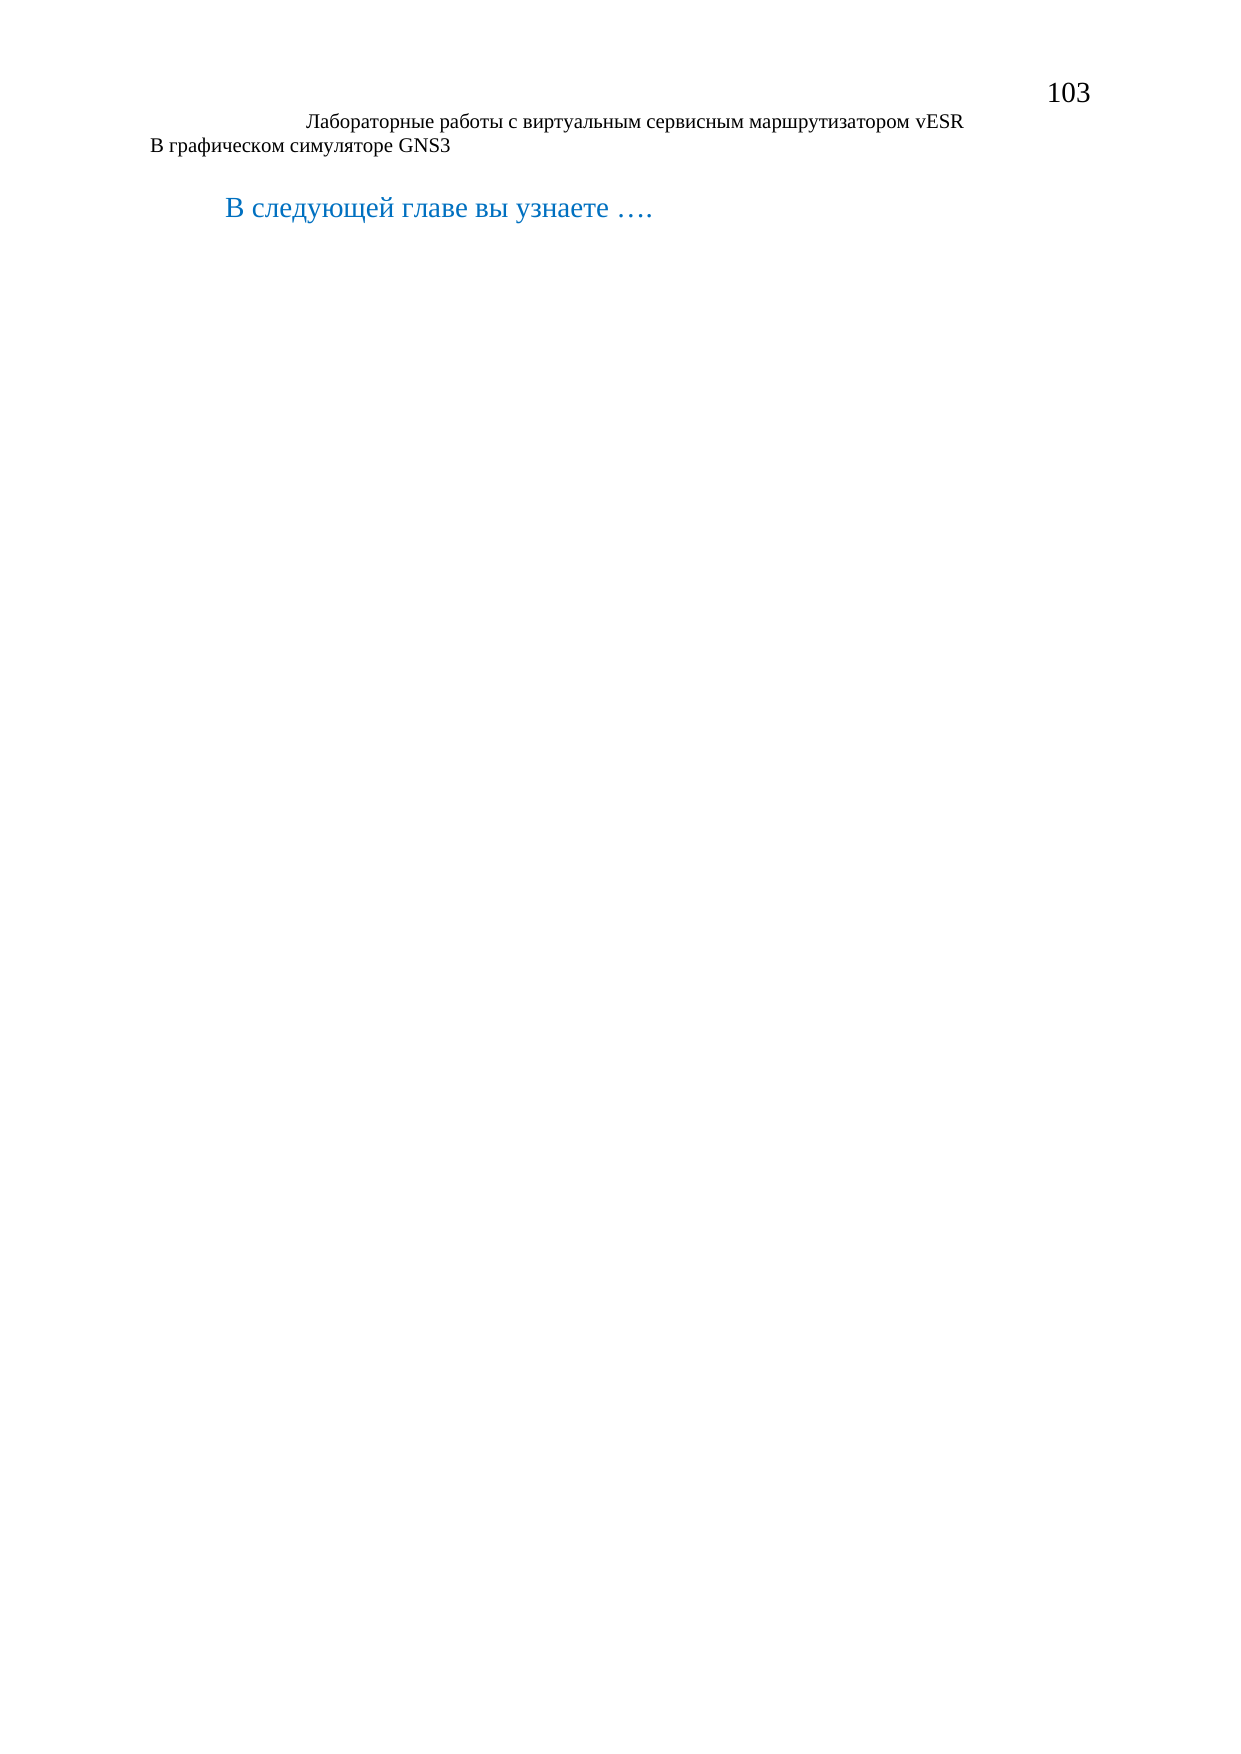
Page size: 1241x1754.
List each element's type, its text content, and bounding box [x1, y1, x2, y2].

text В следующей главе вы узнаете …. [150, 190, 1090, 224]
